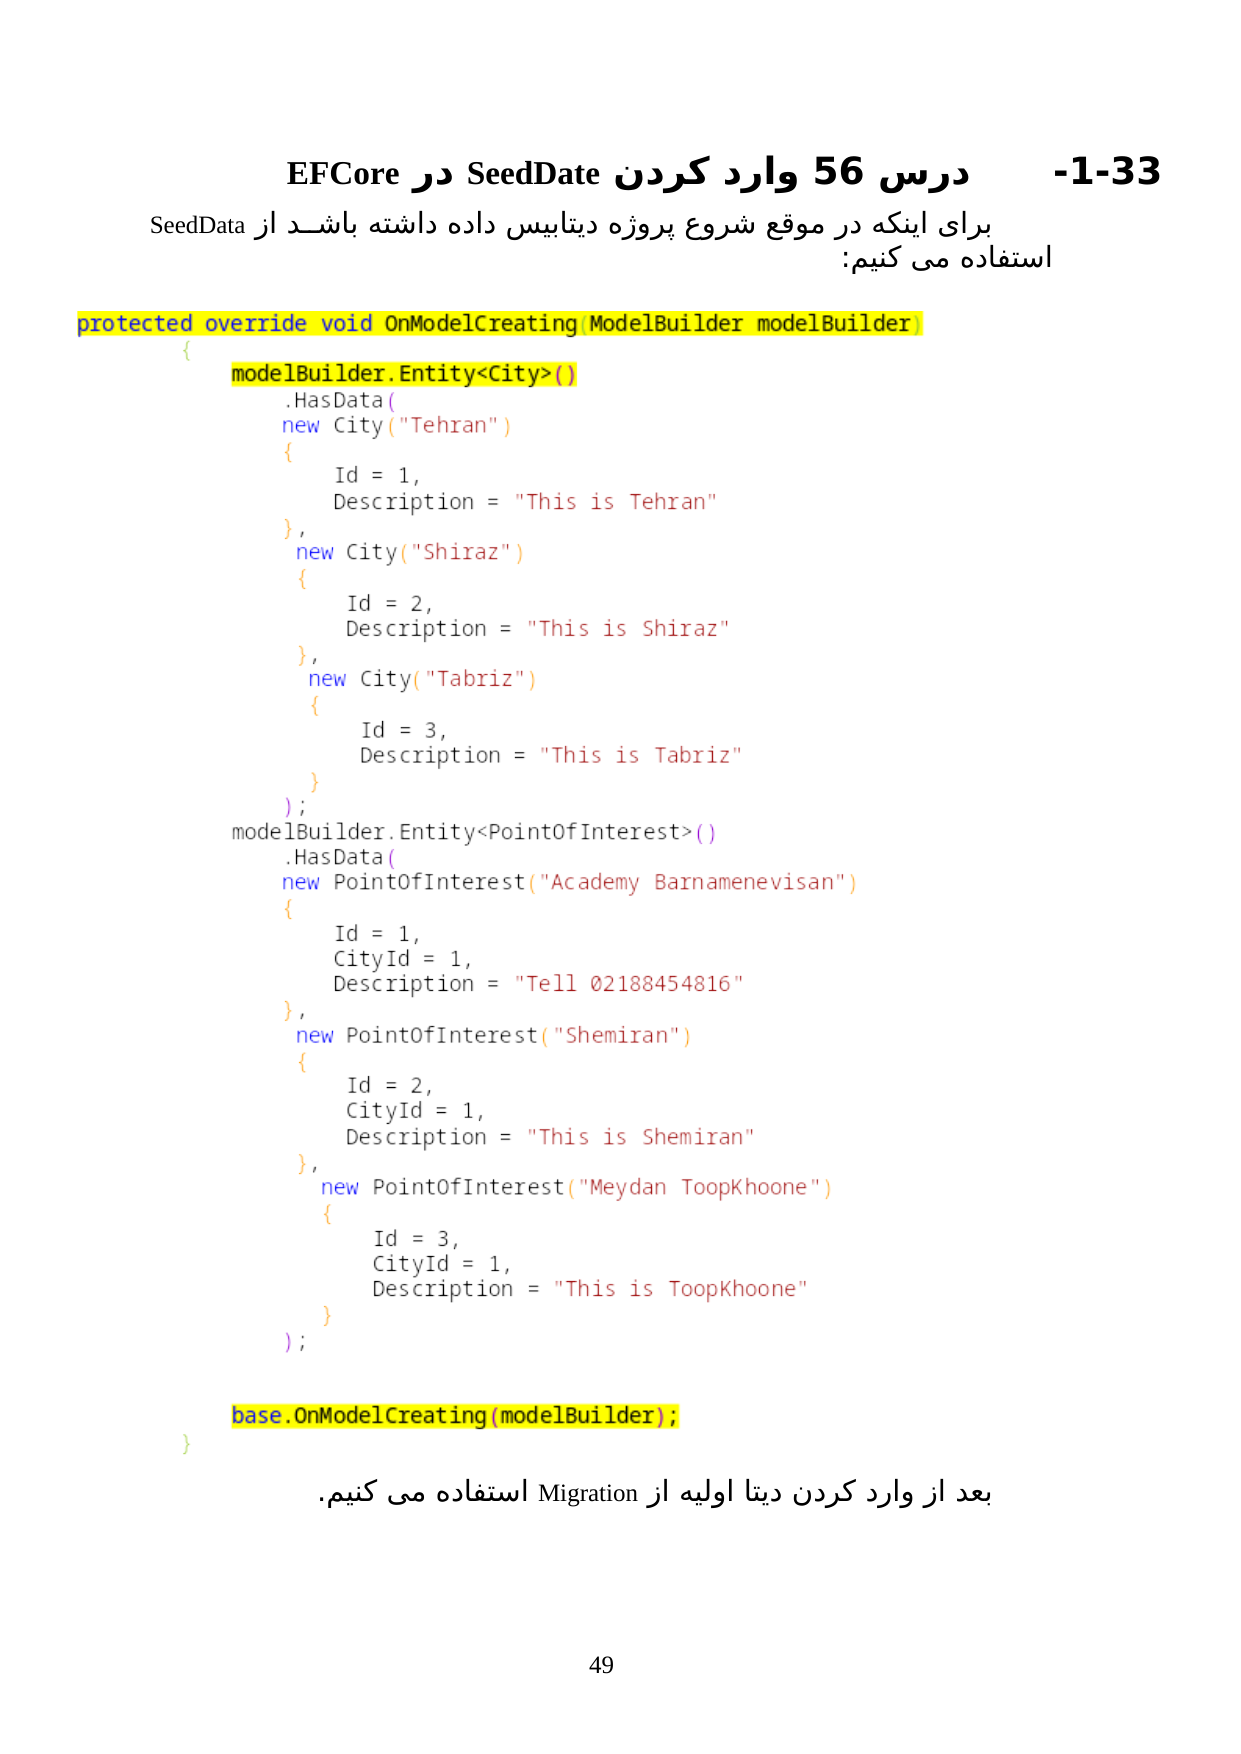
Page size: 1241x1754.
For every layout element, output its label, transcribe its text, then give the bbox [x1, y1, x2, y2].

text برای اینکه در موقع شروع پروژه دیتابیس داده داشته باشد از SeedData استفاده می کنیم: [150, 206, 1053, 274]
text بعد از وارد کردن دیتا اولیه از Migration استفاده می کنیم. [150, 1474, 1053, 1508]
text درس 56 وارد کردن SeedDate در EFCore [150, 150, 1053, 194]
